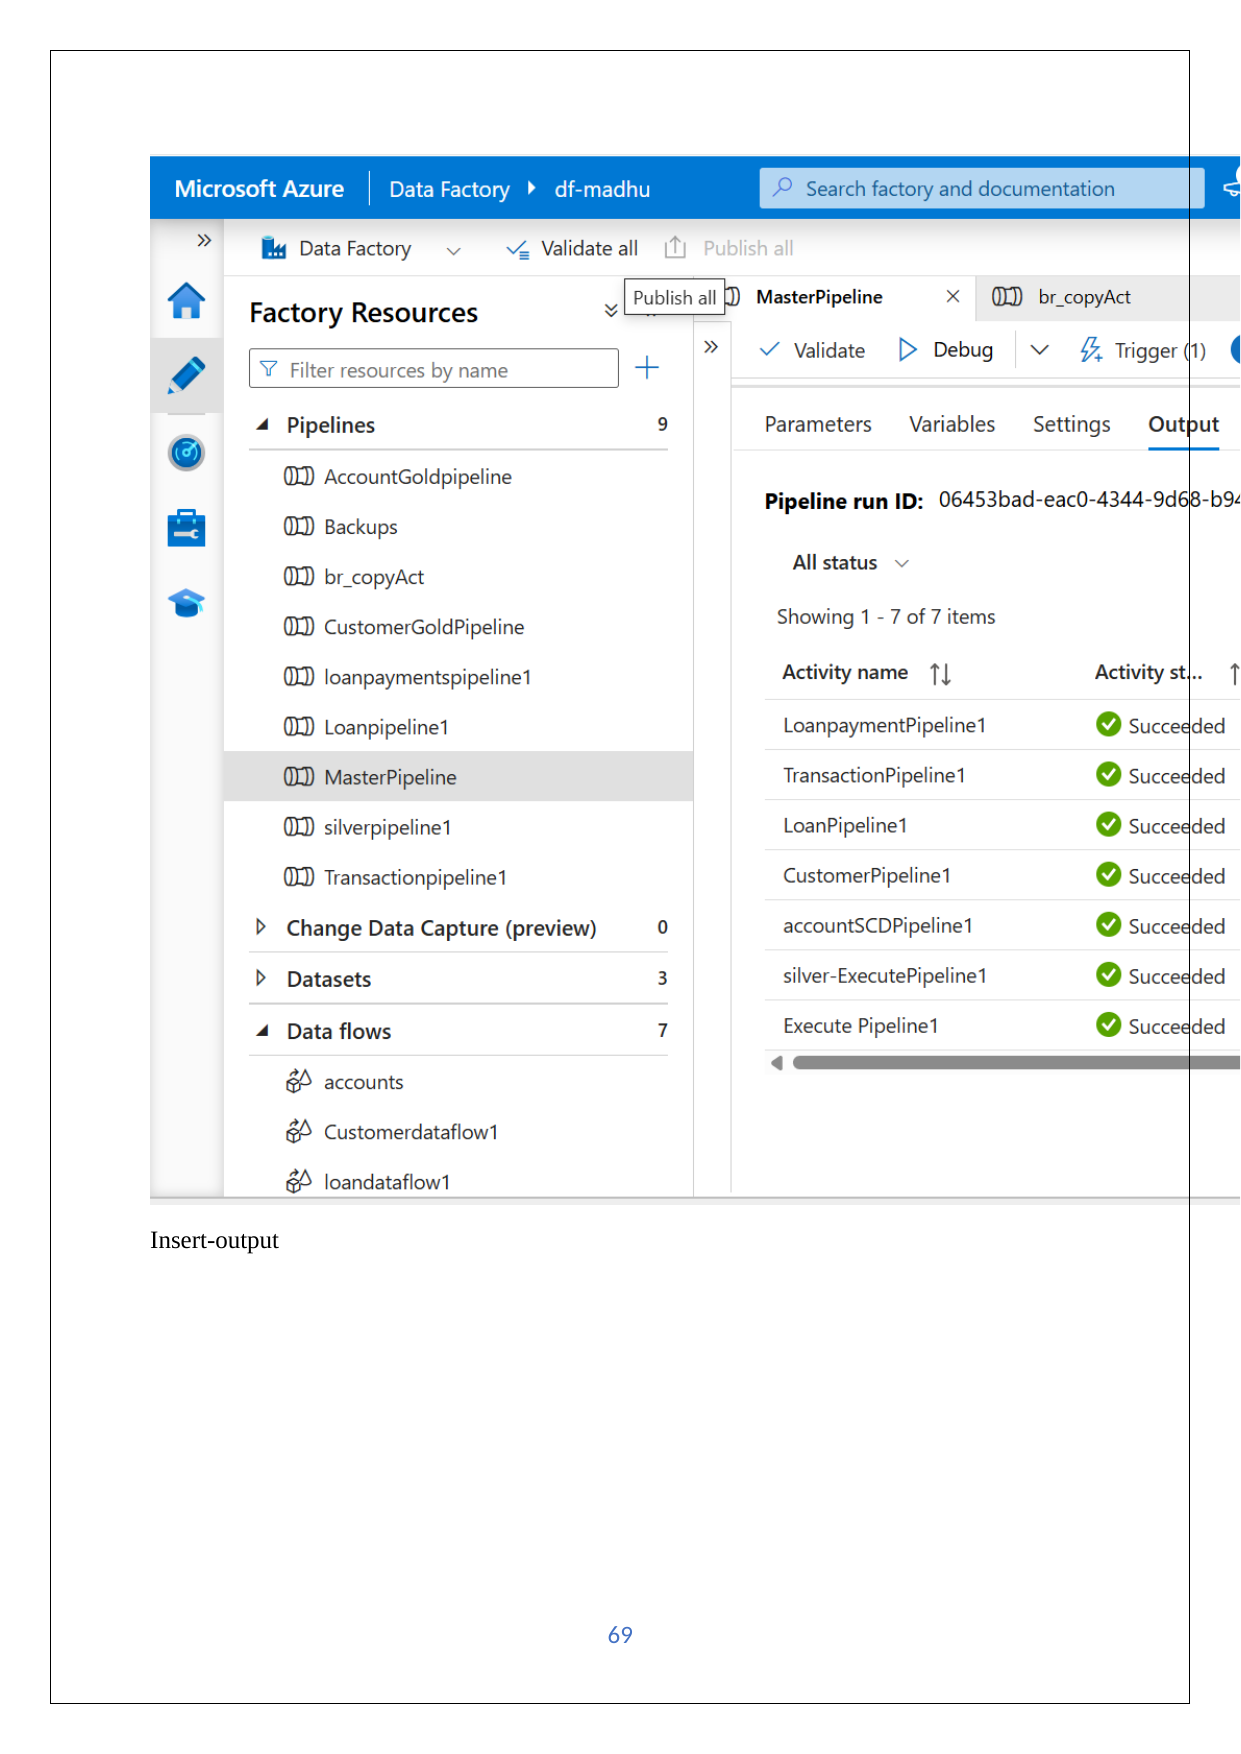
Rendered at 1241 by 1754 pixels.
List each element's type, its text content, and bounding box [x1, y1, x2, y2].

picture [150, 150, 1189, 1205]
text Insert-output [150, 1225, 1090, 1254]
picture [1190, 150, 1241, 1205]
